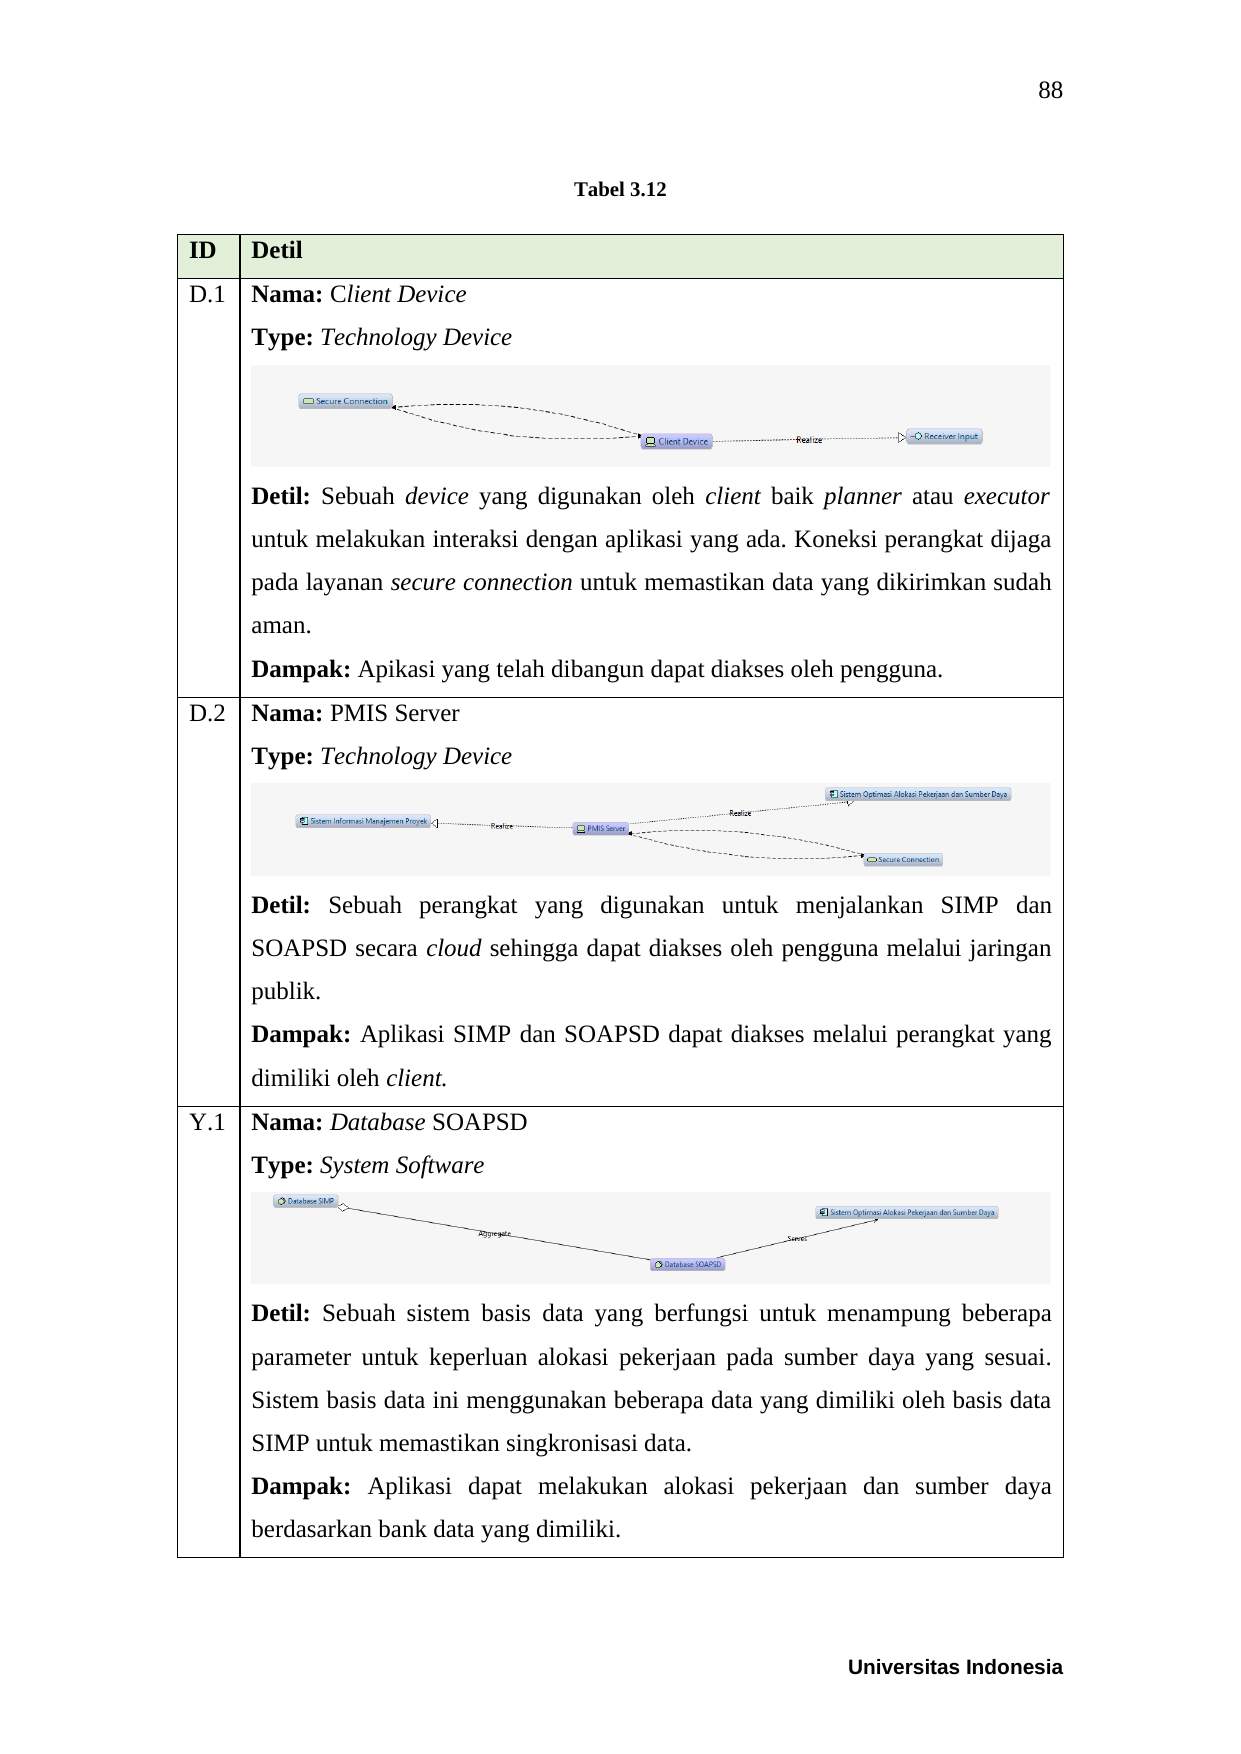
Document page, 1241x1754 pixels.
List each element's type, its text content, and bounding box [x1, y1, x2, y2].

picture [251, 783, 1051, 876]
picture [251, 1192, 1051, 1284]
table_header ID [178, 235, 239, 278]
table_header Detil [241, 235, 1063, 278]
table_cell D.2 [178, 698, 239, 1106]
table_cell Nama: Database SOAPSD Type: System Software Detil: Sebuah sistem basis data yang berfungsi untuk menampung beberapa parameter untuk keperluan alokasi pekerjaan pada sumber daya yang sesuai. Sistem basis data ini menggunakan beberapa data yang dimiliki oleh basis data SIMP untuk memastikan singkronisasi data. Dampak: Aplikasi dapat melakukan alokasi pekerjaan dan sumber daya berdasarkan bank data yang dimiliki. [241, 1107, 1063, 1557]
text Tabel 3 Struktur Lapisan Teknologi EA SOAPSD [177, 177, 1063, 201]
table_cell D.1 [178, 279, 239, 697]
table_cell Nama: PMIS Server Type: Technology Device Detil: Sebuah perangkat yang digunakan untuk menjalankan SIMP dan SOAPSD secara cloud sehingga dapat diakses oleh pengguna melalui jaringan publik. Dampak: Aplikasi SIMP dan SOAPSD dapat diakses melalui perangkat yang dimiliki oleh client. [241, 698, 1063, 1106]
picture [251, 365, 1051, 467]
table_cell Y.1 [178, 1107, 239, 1557]
table_cell Nama: Client Device Type: Technology Device Detil: Sebuah device yang digunakan oleh client baik planner atau executor untuk melakukan interaksi dengan aplikasi yang ada. Koneksi perangkat dijaga pada layanan secure connection untuk memastikan data yang dikirimkan sudah aman. Dampak: Apikasi yang telah dibangun dapat diakses oleh pengguna. [241, 279, 1063, 697]
